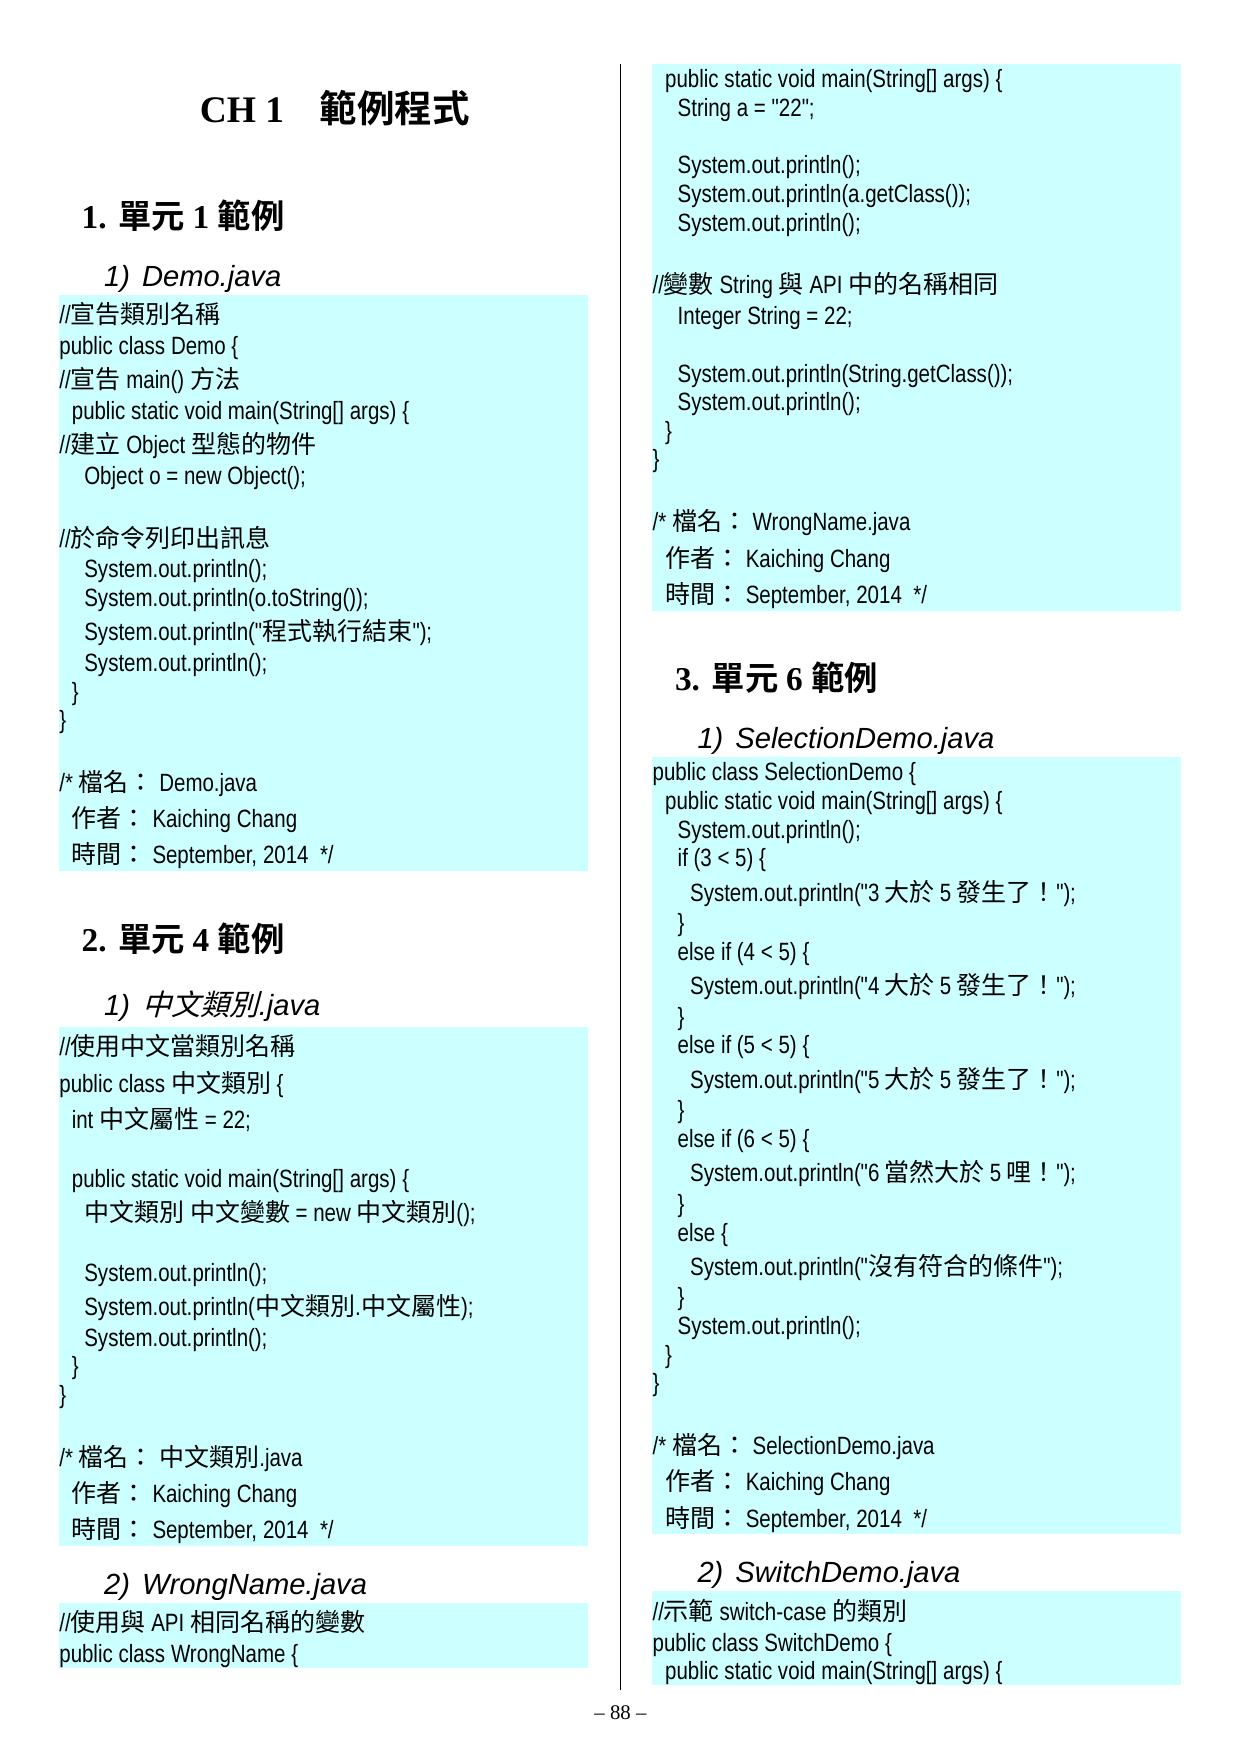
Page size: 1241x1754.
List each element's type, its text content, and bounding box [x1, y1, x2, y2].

text System.out.println(a.getClass()); [652, 179, 1181, 208]
text System.out.println(o.toString()); [59, 583, 588, 612]
text } [59, 1351, 588, 1380]
text //變數 String 與 API 中的名稱相同 [652, 265, 1181, 301]
subtitle WrongName.java [130, 1567, 588, 1600]
text 中文類別 中文變數 = new 中文類別(); [59, 1193, 588, 1229]
text 時間： September, 2014 */ [59, 835, 588, 871]
text System.out.println("沒有符合的條件"); [652, 1246, 1181, 1282]
text System.out.println(); [652, 387, 1181, 416]
text public static void main(String[] args) { [652, 786, 1181, 815]
subtitle SelectionDemo.java [723, 721, 1181, 755]
text //於命令列印出訊息 [59, 518, 588, 554]
text public class Demo { [59, 331, 588, 359]
text System.out.println(); [59, 554, 588, 583]
text } [652, 1189, 1181, 1217]
text 作者： Kaiching Chang [652, 1462, 1181, 1498]
text public static void main(String[] args) { [652, 64, 1181, 93]
subtitle 單元 6 範例 [700, 652, 1181, 700]
text public class 中文類別 { [59, 1063, 588, 1099]
text public class WrongName { [59, 1639, 588, 1668]
text 作者： Kaiching Chang [59, 1473, 588, 1510]
text /* 檔名： Demo.java [59, 762, 588, 799]
text System.out.println(); [652, 150, 1181, 179]
text System.out.println("3大於5發生了！"); [652, 872, 1181, 908]
text System.out.println(); [59, 648, 588, 676]
subtitle 中文類別.java [130, 982, 588, 1024]
text Object o = new Object(); [59, 461, 588, 489]
text else if (5 < 5) { [652, 1030, 1181, 1059]
subtitle 單元 4 範例 [106, 913, 588, 961]
text /* 檔名： 中文類別.java [59, 1437, 588, 1473]
text public class SwitchDemo { [652, 1628, 1181, 1656]
text System.out.println("4大於5發生了！"); [652, 966, 1181, 1002]
text if (3 < 5) { [652, 843, 1181, 872]
text String a = "22"; [652, 93, 1181, 122]
subtitle SwitchDemo.java [723, 1555, 1181, 1589]
text } [652, 1002, 1181, 1030]
text } [59, 705, 588, 734]
text //使用中文當類別名稱 [59, 1027, 588, 1063]
text Integer String = 22; [652, 301, 1181, 330]
text /* 檔名： WrongName.java [652, 502, 1181, 538]
text System.out.println(String.getClass()); [652, 358, 1181, 387]
text else { [652, 1217, 1181, 1246]
text /* 檔名： SelectionDemo.java [652, 1426, 1181, 1462]
text else if (4 < 5) { [652, 937, 1181, 966]
text System.out.println(); [652, 815, 1181, 843]
text } [652, 444, 1181, 473]
text else if (6 < 5) { [652, 1124, 1181, 1153]
text } [59, 1380, 588, 1408]
text public static void main(String[] args) { [59, 1164, 588, 1193]
text int 中文屬性 = 22; [59, 1099, 588, 1136]
text 作者： Kaiching Chang [59, 799, 588, 835]
text System.out.println("6當然大於5哩！"); [652, 1153, 1181, 1189]
text 時間： September, 2014 */ [59, 1510, 588, 1546]
text //宣告 main() 方法 [59, 359, 588, 396]
text } [652, 1282, 1181, 1311]
text System.out.println(); [59, 1323, 588, 1351]
subtitle 範例程式 [165, 64, 588, 148]
text //宣告類別名稱 [59, 295, 588, 331]
text } [59, 676, 588, 705]
text System.out.println(); [59, 1258, 588, 1286]
text public static void main(String[] args) { [59, 396, 588, 424]
text } [652, 416, 1181, 444]
text //建立 Object 型態的物件 [59, 424, 588, 461]
text 時間： September, 2014 */ [652, 574, 1181, 611]
text } [652, 1340, 1181, 1368]
subtitle Demo.java [130, 258, 588, 292]
text //使用與 API 相同名稱的變數 [59, 1603, 588, 1639]
text System.out.println("程式執行結束"); [59, 612, 588, 648]
text public class SelectionDemo { [652, 757, 1181, 786]
text } [652, 1095, 1181, 1124]
text } [652, 908, 1181, 937]
text //示範 switch-case 的類別 [652, 1591, 1181, 1628]
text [652, 1656, 1181, 1685]
text System.out.println("5大於5發生了！"); [652, 1059, 1181, 1095]
text System.out.println(); [652, 208, 1181, 236]
subtitle 單元 1 範例 [106, 189, 588, 238]
text System.out.println(中文類別.中文屬性); [59, 1286, 588, 1323]
text 時間： September, 2014 */ [652, 1498, 1181, 1534]
text System.out.println(); [652, 1311, 1181, 1340]
text 作者： Kaiching Chang [652, 538, 1181, 574]
text } [652, 1368, 1181, 1397]
